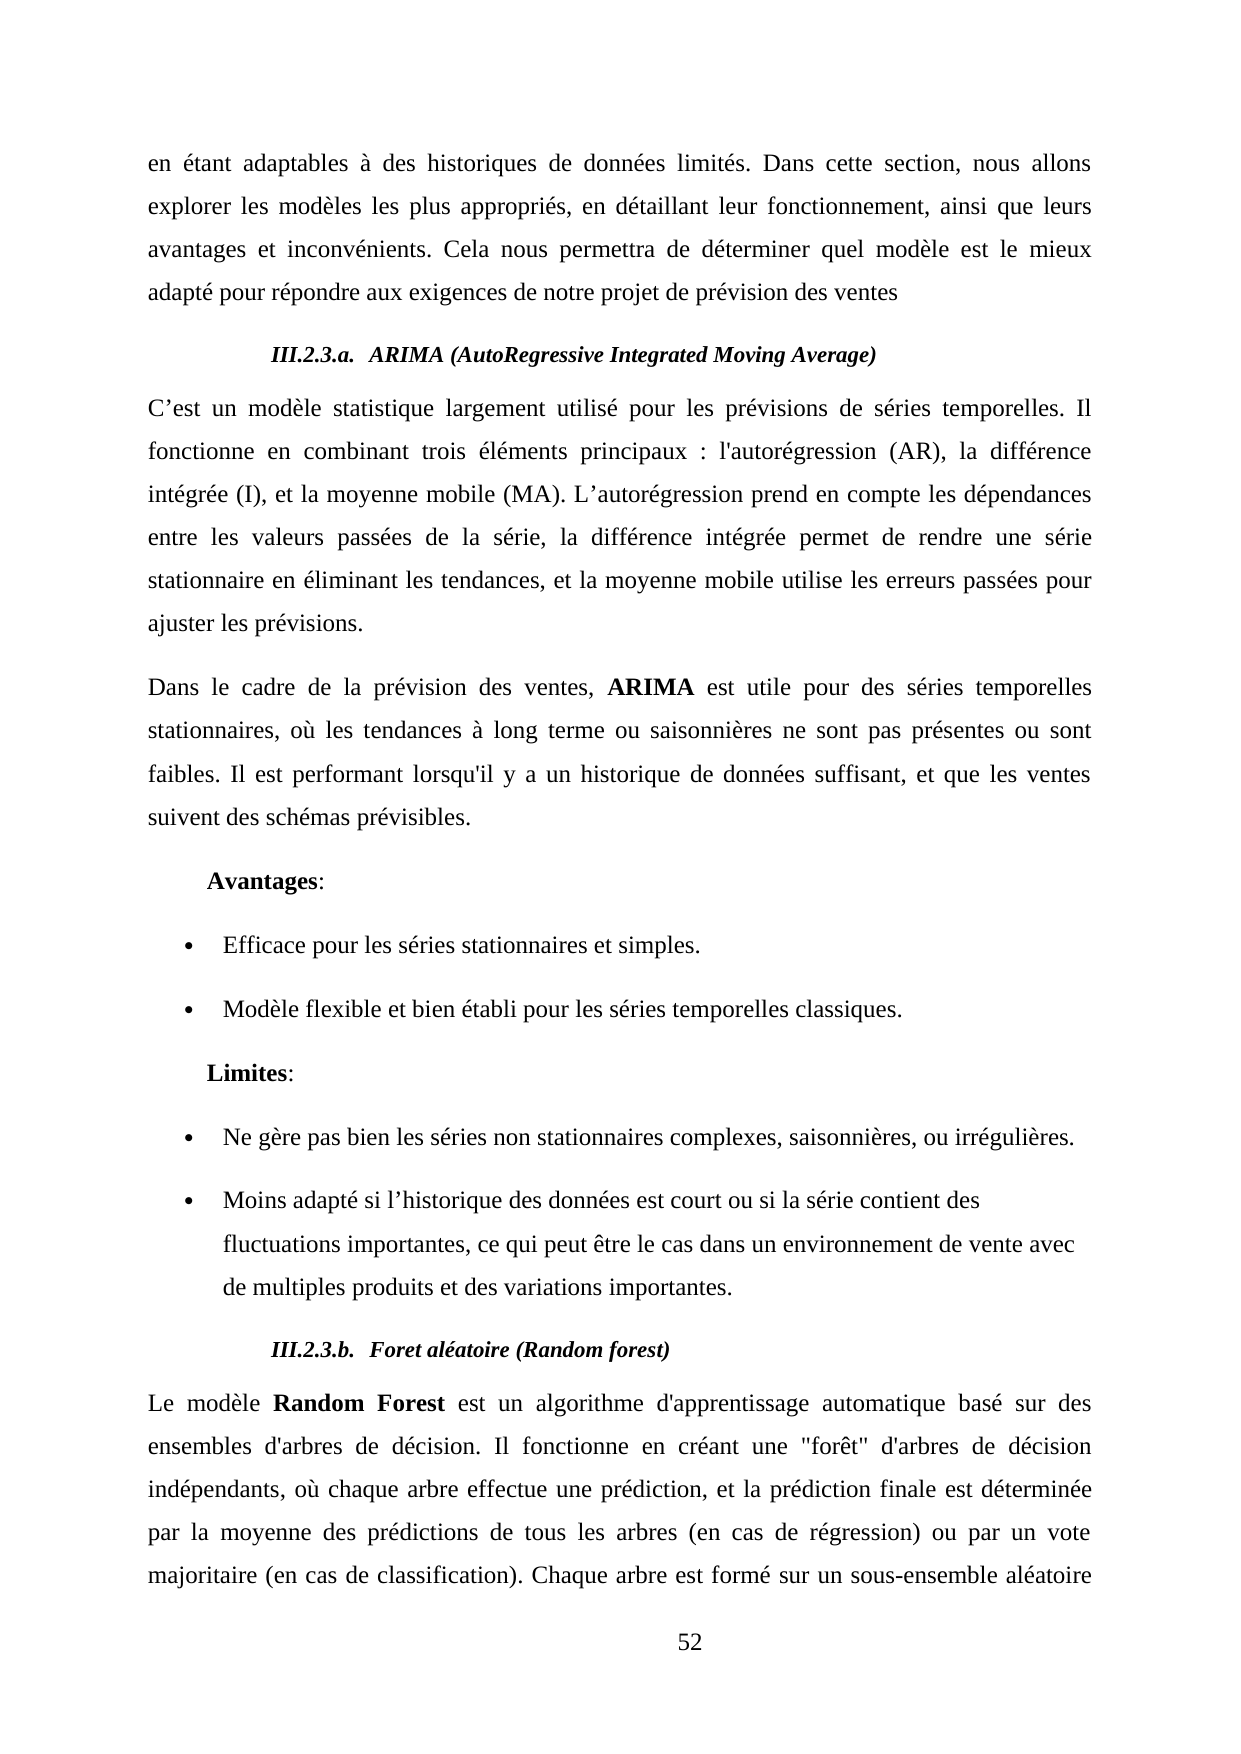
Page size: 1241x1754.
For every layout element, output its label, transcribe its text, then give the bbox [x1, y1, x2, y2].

text ARIMA (AutoRegressive Integrated Moving Average) [259, 341, 1093, 367]
list Efficace pour les séries stationnaires et simples. [185, 930, 1093, 958]
text Dans le cadre de la prévision des ventes, ARIMA est utile pour des séries temporelles stationnaires, où les tendances à long terme ou saisonnières ne sont pas présentes ou sont faibles. Il est performant lorsqu'il y a un historique de données suffisant, et que les ventes suivent des schémas prévisibles. [148, 672, 1093, 831]
list Ne gère pas bien les séries non stationnaires complexes, saisonnières, ou irrégulières. [185, 1122, 1093, 1150]
text Limites: [148, 1058, 1093, 1086]
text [148, 148, 1093, 306]
list Moins adapté si l’historique des données est court ou si la série contient des fluctuations importantes, ce qui peut être le cas dans un environnement de vente avec de multiples produits et des variations importantes. [185, 1186, 1093, 1301]
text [148, 1388, 1093, 1589]
text Foret aléatoire (Random forest) [259, 1336, 1093, 1362]
text C’est un modèle statistique largement utilisé pour les prévisions de séries temporelles. Il fonctionne en combinant trois éléments principaux : l'autorégression (AR), la différence intégrée (I), et la moyenne mobile (MA). L’autorégression prend en compte les dépendances entre les valeurs passées de la série, la différence intégrée permet de rendre une série stationnaire en éliminant les tendances, et la moyenne mobile utilise les erreurs passées pour ajuster les prévisions. [148, 393, 1093, 637]
text Avantages: [148, 866, 1093, 894]
list Modèle flexible et bien établi pour les séries temporelles classiques. [185, 994, 1093, 1022]
